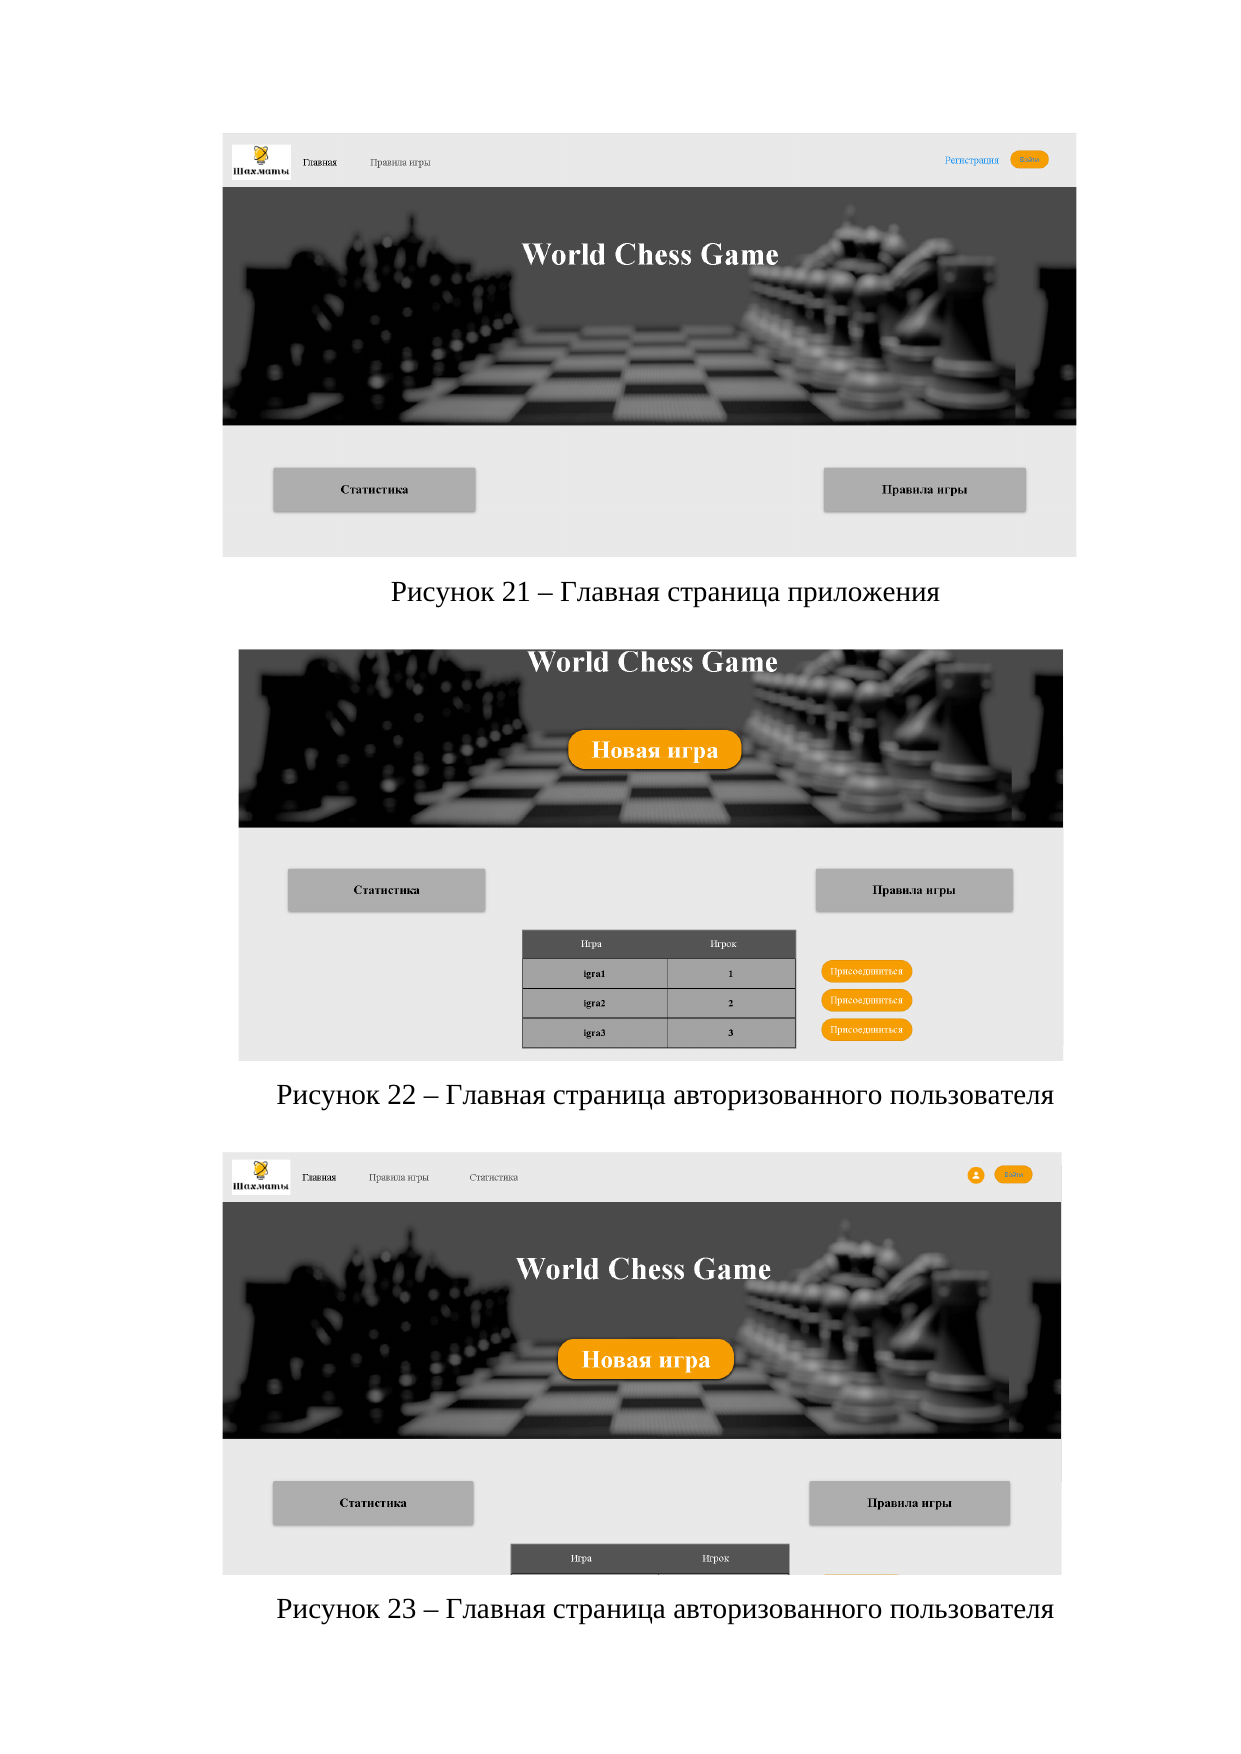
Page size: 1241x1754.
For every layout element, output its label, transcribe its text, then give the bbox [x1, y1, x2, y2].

picture [222, 1152, 1062, 1575]
picture [222, 132, 1077, 557]
text Рисунок 21 – Главная страница приложения [150, 574, 1181, 607]
text Рисунок 23 – Главная страница авторизованного пользователя [150, 1591, 1181, 1625]
text Рисунок 22 – Главная страница авторизованного пользователя [150, 1077, 1181, 1111]
picture [238, 648, 1064, 1061]
